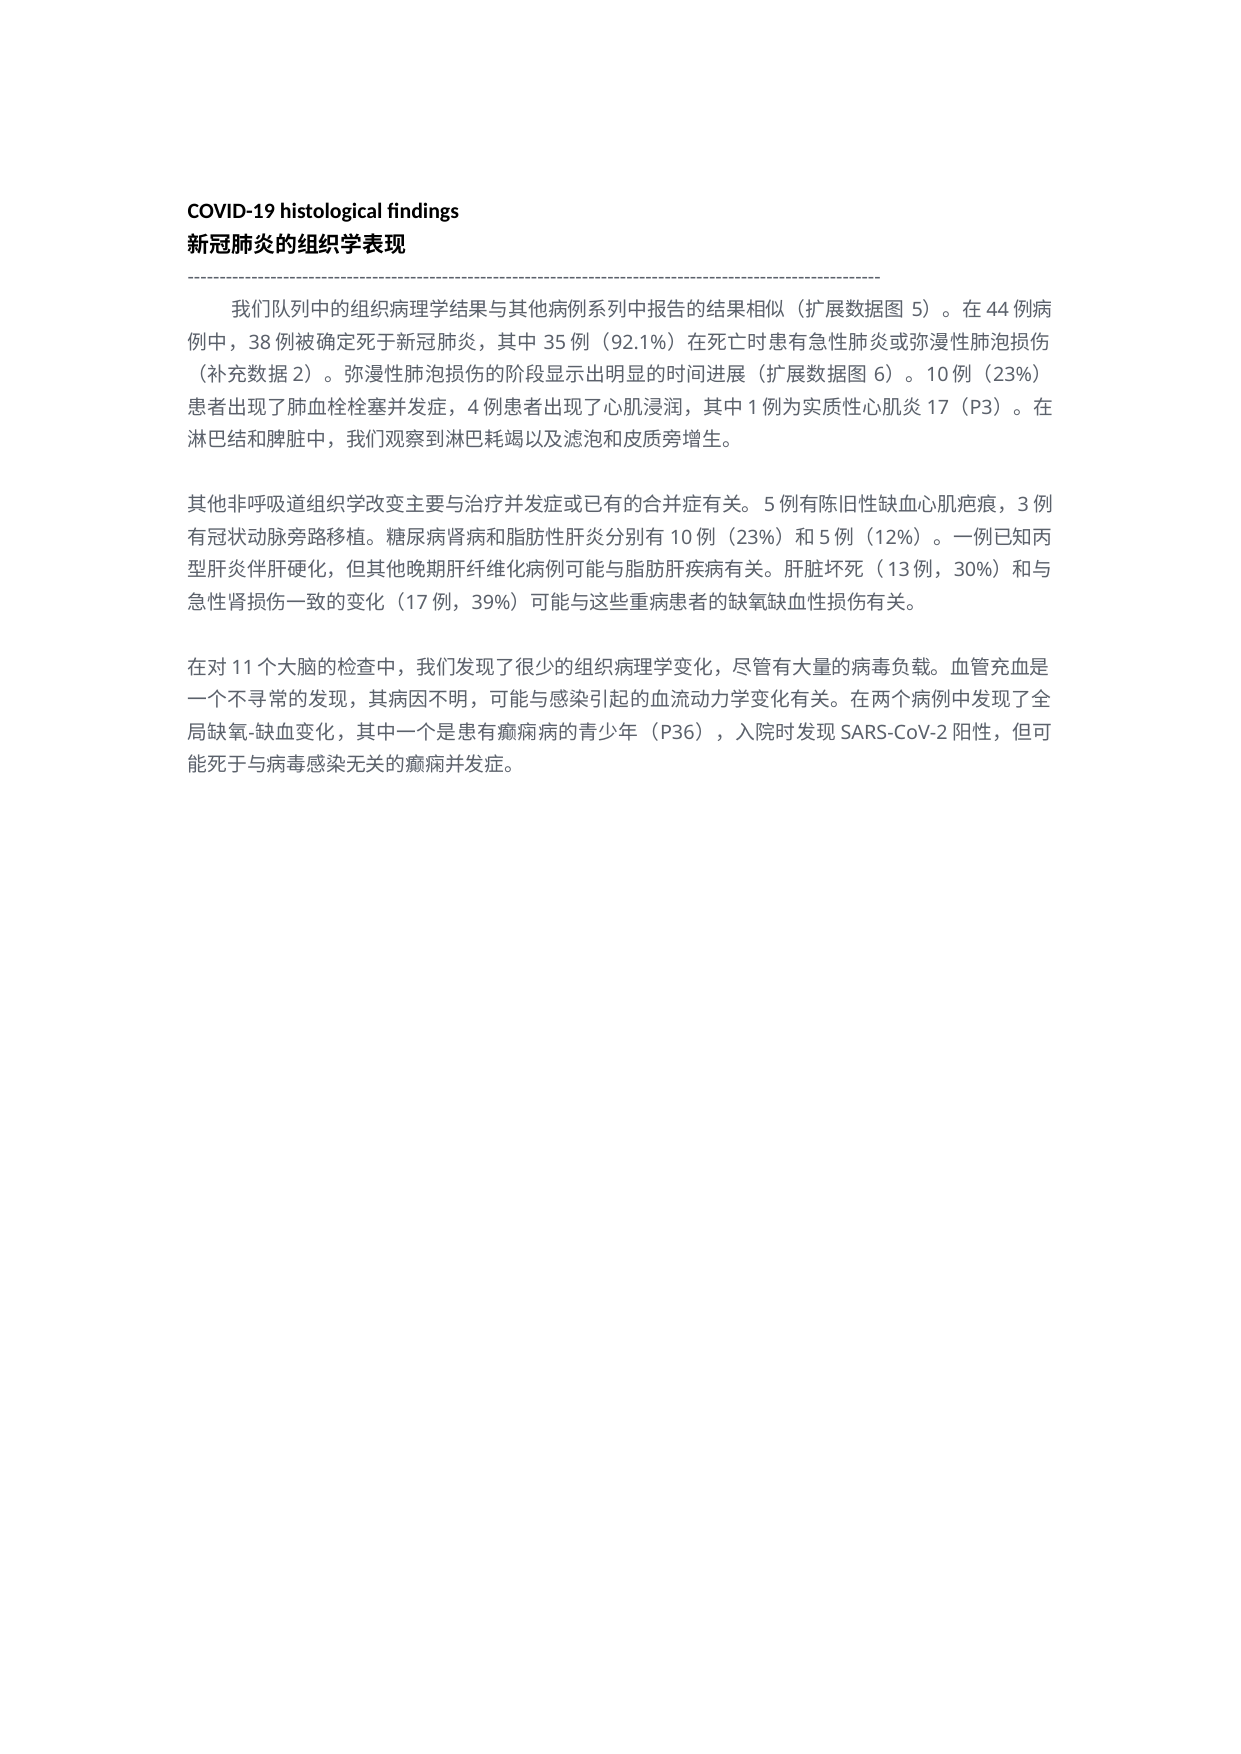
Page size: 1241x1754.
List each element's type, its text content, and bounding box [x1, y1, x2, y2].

text 新冠肺炎的组织学表现 [187, 227, 1053, 259]
text 在对11个大脑的检查中，我们发现了很少的组织病理学变化，尽管有大量的病毒负载。血管充血是一个不寻常的发现，其病因不明，可能与感染引起的血流动力学变化有关。在两个病例中发现了全局缺氧-缺血变化，其中一个是患有癫痫病的青少年（P36），入院时发现SARS-CoV-2阳性，但可能死于与病毒感染无关的癫痫并发症。 [187, 649, 1053, 779]
text 其他非呼吸道组织学改变主要与治疗并发症或已有的合并症有关。5例有陈旧性缺血心肌疤痕，3例有冠状动脉旁路移植。糖尿病肾病和脂肪性肝炎分别有10例（23%）和5例（12%）。一例已知丙型肝炎伴肝硬化，但其他晚期肝纤维化病例可能与脂肪肝疾病有关。肝脏坏死（13例，30%）和与急性肾损伤一致的变化（17例，39%）可能与这些重病患者的缺氧缺血性损伤有关。 [187, 487, 1053, 617]
text ------------------------------------------------------------------------------------------------------------- [187, 259, 1053, 292]
text COVID-19 histological findings [187, 194, 1053, 227]
text 我们队列中的组织病理学结果与其他病例系列中报告的结果相似（扩展数据图5）。在44例病例中，38例被确定死于新冠肺炎，其中35例（92.1%）在死亡时患有急性肺炎或弥漫性肺泡损伤（补充数据2）。弥漫性肺泡损伤的阶段显示出明显的时间进展（扩展数据图6）。10例（23%）患者出现了肺血栓栓塞并发症，4例患者出现了心肌浸润，其中1例为实质性心肌炎17（P3）。在淋巴结和脾脏中，我们观察到淋巴耗竭以及滤泡和皮质旁增生。 [187, 292, 1053, 454]
